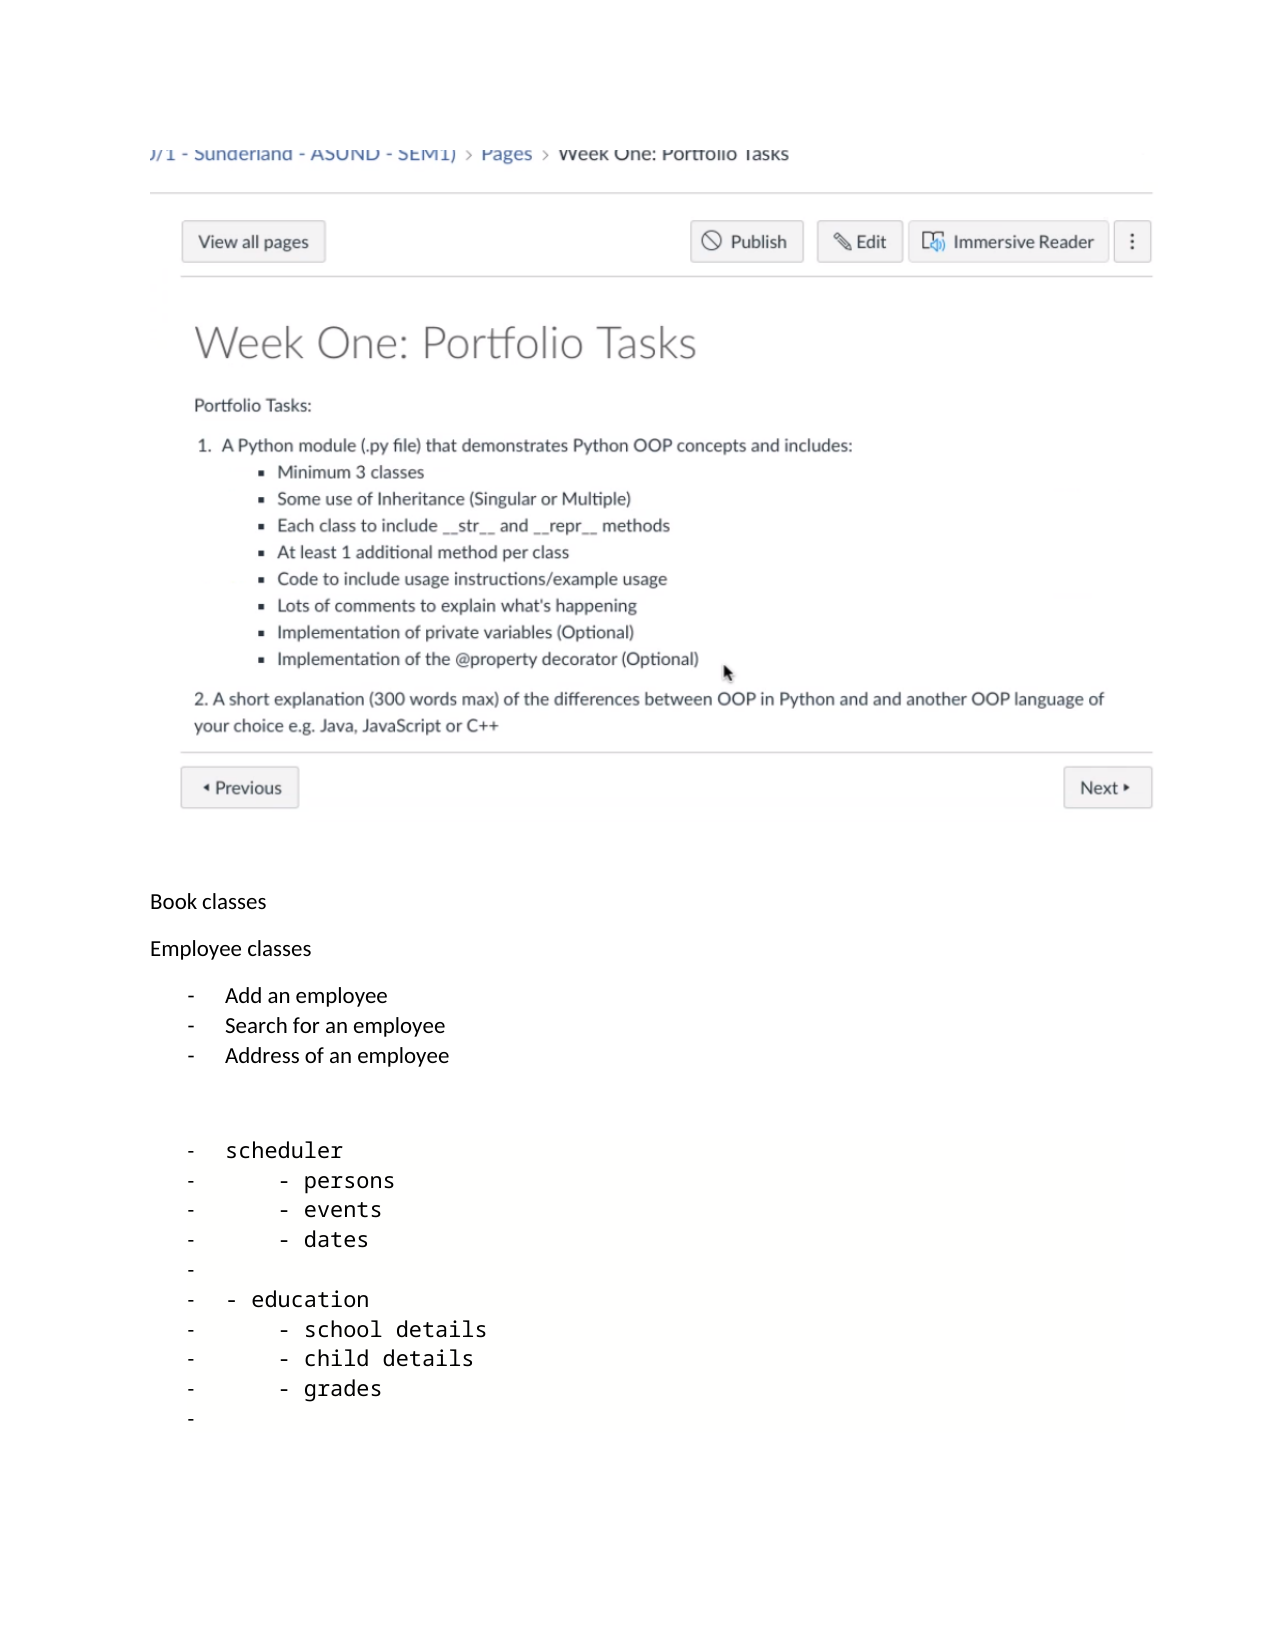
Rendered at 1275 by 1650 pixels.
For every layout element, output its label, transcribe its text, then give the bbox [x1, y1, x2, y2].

list - events [187, 1194, 1125, 1224]
list - child details [187, 1343, 1125, 1373]
text Book classes [150, 887, 1125, 915]
list Add an employee [187, 981, 1125, 1009]
list Address of an employee [187, 1041, 1125, 1069]
list - persons [187, 1165, 1125, 1194]
list - school details [187, 1314, 1125, 1343]
list - education [187, 1284, 1125, 1314]
text Employee classes [150, 934, 1125, 962]
list scheduler [187, 1135, 1125, 1165]
list - grades [187, 1373, 1125, 1403]
picture [150, 150, 1159, 822]
list - dates [187, 1224, 1125, 1254]
list Search for an employee [187, 1011, 1125, 1039]
